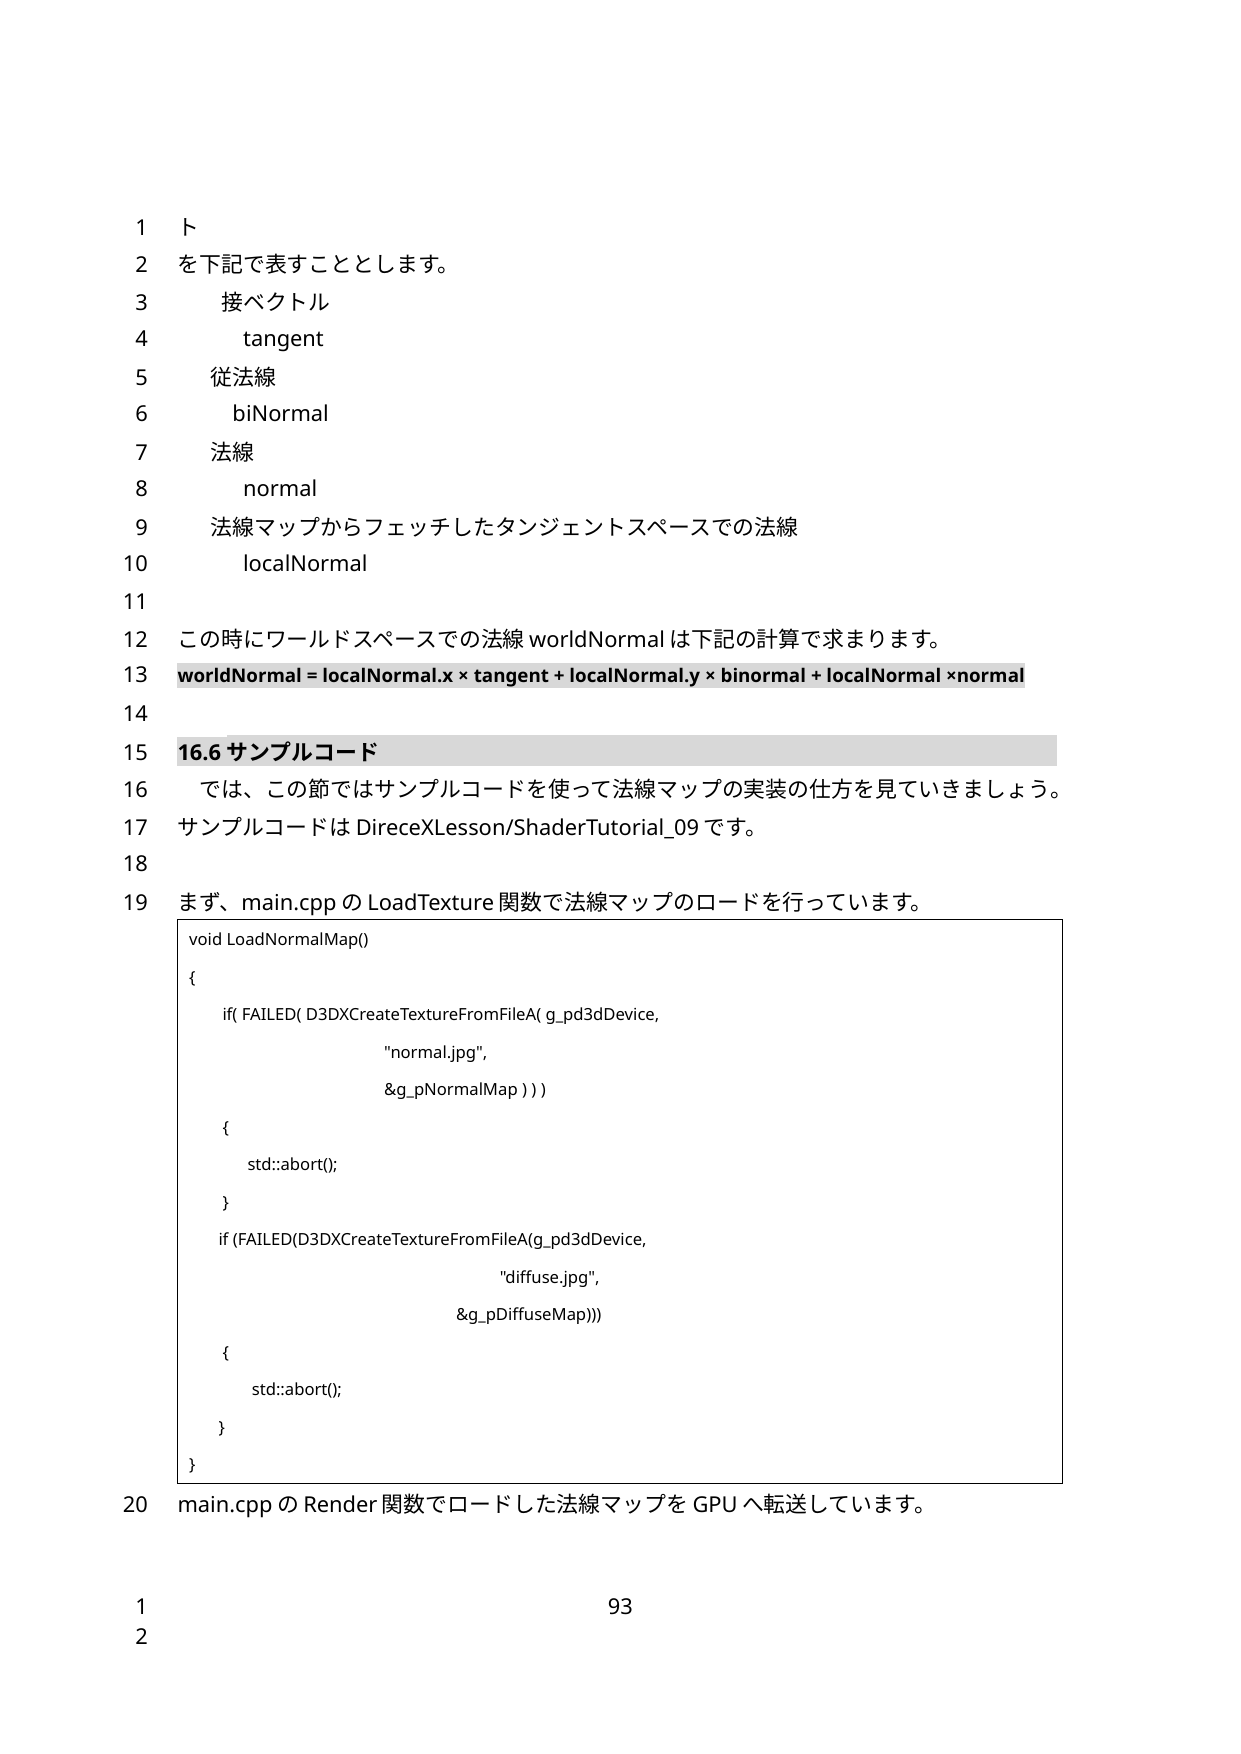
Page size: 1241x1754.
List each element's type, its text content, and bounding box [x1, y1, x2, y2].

text worldNormal = localNormal.x × tangent + localNormal.y × binormal + localNormal ×normal [177, 657, 1063, 694]
text main.cppのRender関数でロードした法線マップをGPUへ転送しています。 [177, 1484, 1063, 1521]
text 接ベクトル [177, 282, 1063, 319]
text サンプルコードはDireceXLesson/ShaderTutorial_09です。 [177, 807, 1063, 844]
text を下記で表すこととします。 [177, 244, 1063, 282]
text localNormal [177, 544, 1063, 582]
table_header void LoadNormalMap() { if( FAILED( D3DXCreateTextureFromFileA( g_pd3dDevice, "normal.jpg", &g_pNormalMap ) ) ) { std::abort(); } if (FAILED(D3DXCreateTextureFromFileA(g_pd3dDevice, "diffuse.jpg", &g_pDiffuseMap))) { std::abort(); } } [178, 920, 1062, 1483]
text normal [177, 469, 1063, 507]
text まず、main.cppのLoadTexture関数で法線マップのロードを行っています。 [177, 882, 1063, 919]
text 16.6 サンプルコード [177, 732, 1063, 769]
text 法線マップからフェッチしたタンジェントスペースでの法線 [177, 507, 1063, 544]
text では、この節ではサンプルコードを使って法線マップの実装の仕方を見ていきましょう。 [177, 769, 1063, 807]
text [177, 207, 1063, 244]
text 法線 [177, 432, 1063, 469]
text この時にワールドスペースでの法線worldNormalは下記の計算で求まります。 [177, 619, 1063, 657]
text biNormal [177, 394, 1063, 432]
text tangent [177, 319, 1063, 357]
text 従法線 [177, 357, 1063, 394]
